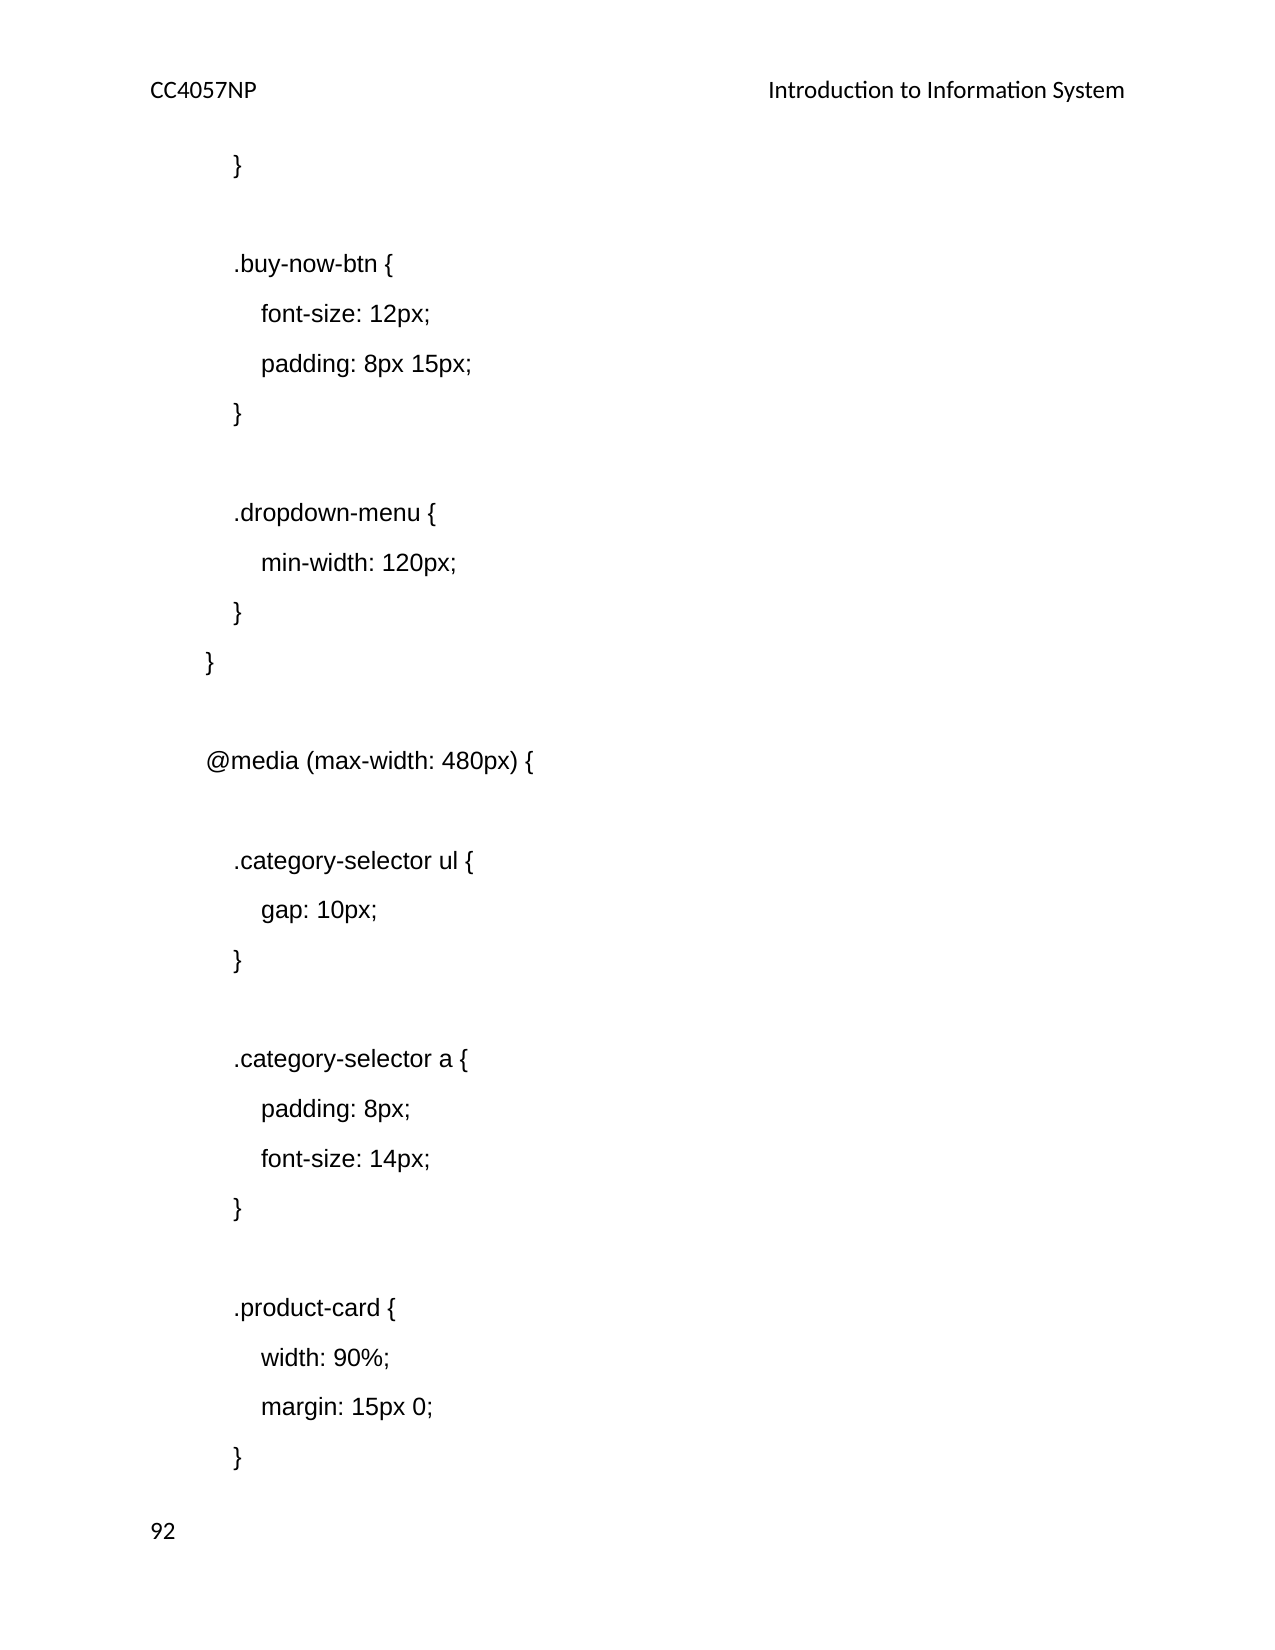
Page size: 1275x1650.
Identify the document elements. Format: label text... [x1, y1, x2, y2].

text margin: 15px 0; [150, 1392, 1125, 1421]
text } [150, 1193, 1125, 1222]
text @media (max-width: 480px) { [150, 746, 1125, 775]
text .category-selector ul { [150, 846, 1125, 874]
text width: 90%; [150, 1342, 1125, 1371]
text .dropdown-menu { [150, 498, 1125, 527]
text } [150, 945, 1125, 974]
text padding: 8px 15px; [150, 349, 1125, 377]
text font-size: 12px; [150, 299, 1125, 328]
text } [150, 597, 1125, 626]
text font-size: 14px; [150, 1144, 1125, 1172]
text .buy-now-btn { [150, 249, 1125, 278]
text } [150, 150, 1125, 179]
text .product-card { [150, 1293, 1125, 1322]
text } [150, 1442, 1125, 1471]
text } [150, 398, 1125, 427]
text } [150, 647, 1125, 676]
text min-width: 120px; [150, 547, 1125, 576]
text gap: 10px; [150, 895, 1125, 924]
text .category-selector a { [150, 1044, 1125, 1073]
text padding: 8px; [150, 1094, 1125, 1123]
